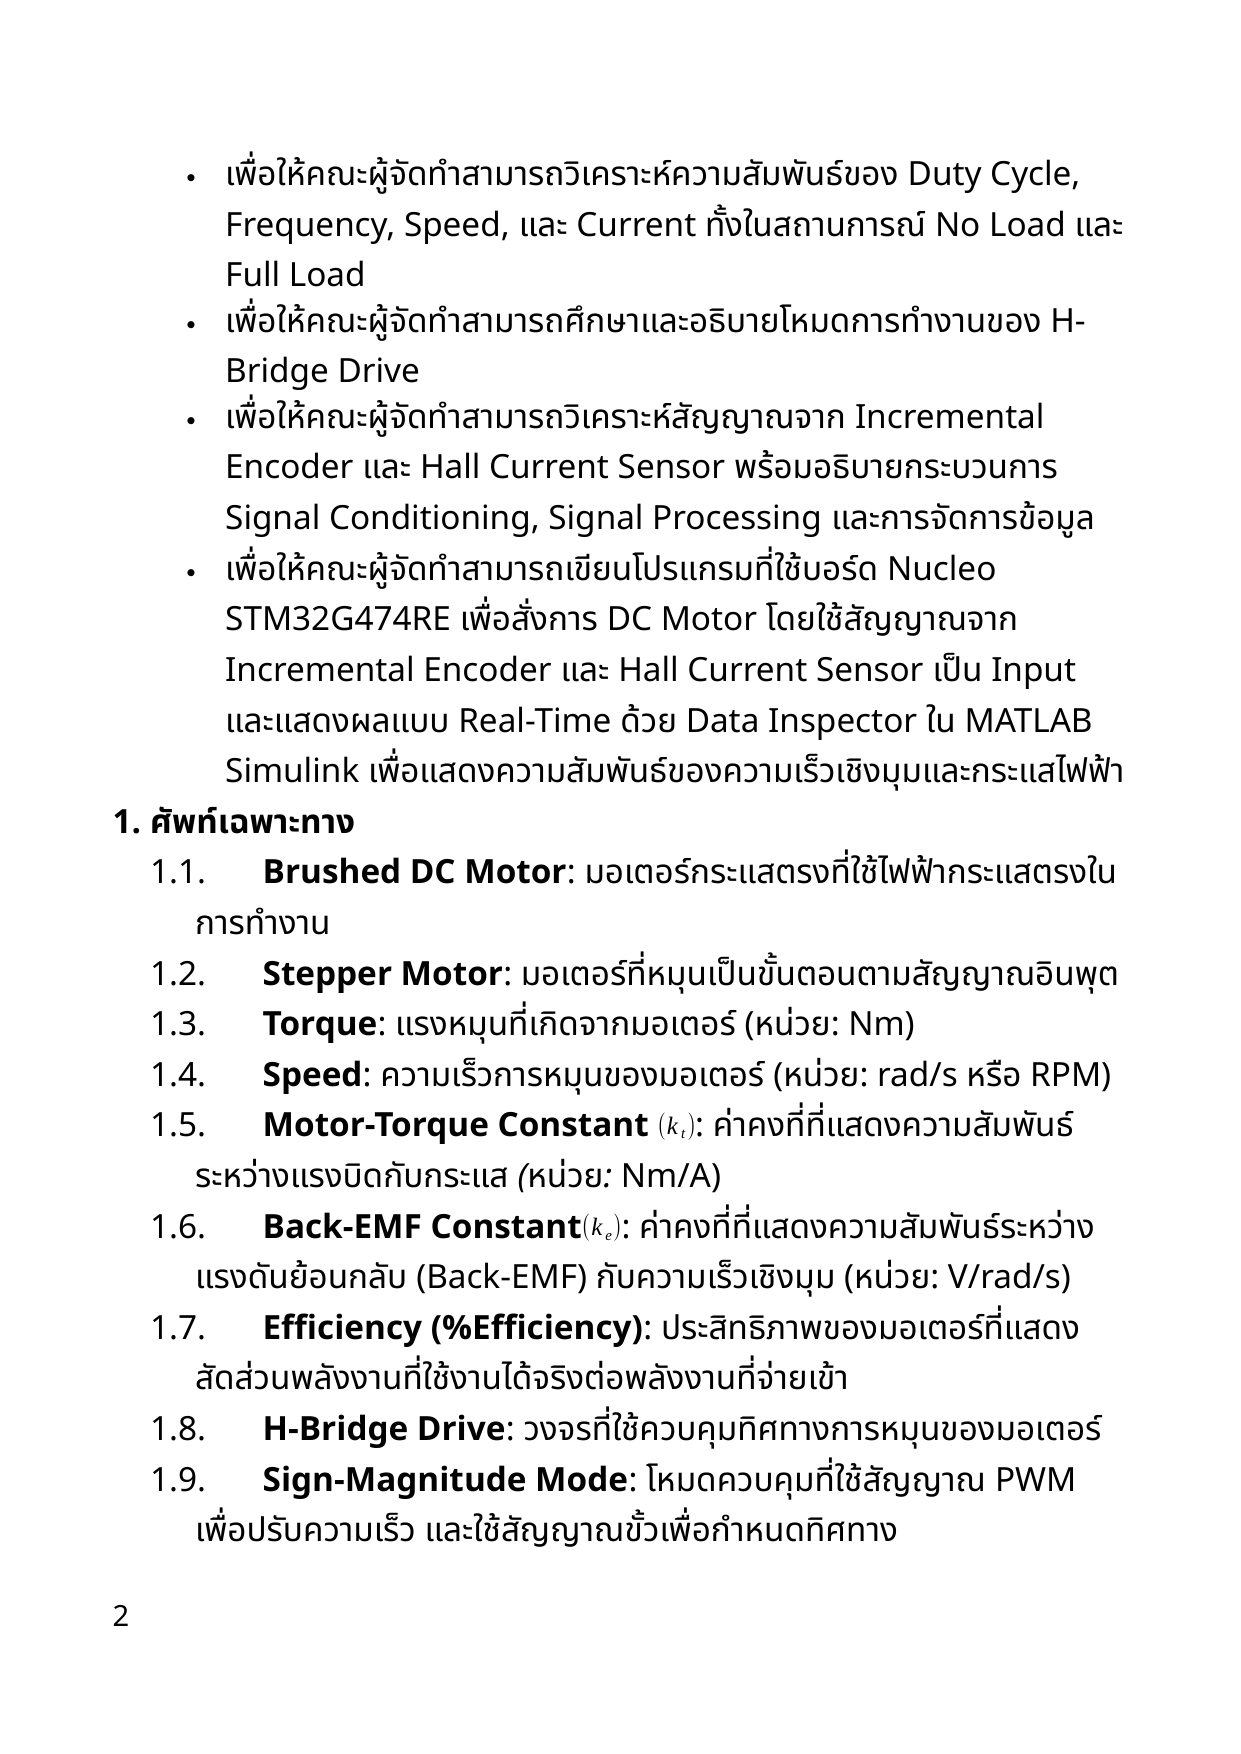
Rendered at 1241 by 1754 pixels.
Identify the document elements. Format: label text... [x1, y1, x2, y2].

list Efficiency (%Efficiency): ประสิทธิภาพของมอเตอร์ที่แสดงสัดส่วนพลังงานที่ใช้งานได้จริงต่อพลังงานที่จ่ายเข้า [150, 1304, 1128, 1405]
list Brushed DC Motor: มอเตอร์กระแสตรงที่ใช้ไฟฟ้ากระแสตรงในการทำงาน [150, 848, 1128, 949]
list Speed: ความเร็วการหมุนของมอเตอร์ (หน่วย: rad/s หรือ RPM) [150, 1051, 1128, 1101]
list Back-EMF Constant: ค่าคงที่ที่แสดงความสัมพันธ์ระหว่างแรงดันย้อนกลับ (Back-EMF) กับความเร็วเชิงมุม (หน่วย: V/rad/s) [150, 1202, 1128, 1304]
list H-Bridge Drive: วงจรที่ใช้ควบคุมทิศทางการหมุนของมอเตอร์ [150, 1405, 1128, 1455]
list Torque: แรงหมุนที่เกิดจากมอเตอร์ (หน่วย: Nm) [150, 1000, 1128, 1051]
list เพื่อให้คณะผู้จัดทำสามารถวิเคราะห์สัญญาณจาก Incremental Encoder และ Hall Current Sensor พร้อมอธิบายกระบวนการ Signal Conditioning, Signal Processing และการจัดการข้อมูล [187, 393, 1128, 544]
list Motor-Torque Constant : ค่าคงที่ที่แสดงความสัมพันธ์ระหว่างแรงบิดกับกระแส (หน่วย: Nm/A) [150, 1101, 1128, 1202]
list เพื่อให้คณะผู้จัดทำสามารถเขียนโปรแกรมที่ใช้บอร์ด Nucleo STM32G474RE เพื่อสั่งการ DC Motor โดยใช้สัญญาณจาก Incremental Encoder และ Hall Current Sensor เป็น Input และแสดงผลแบบ Real-Time ด้วย Data Inspector ใน MATLAB Simulink เพื่อแสดงความสัมพันธ์ของความเร็วเชิงมุมและกระแสไฟฟ้า [187, 544, 1128, 798]
list Sign-Magnitude Mode: โหมดควบคุมที่ใช้สัญญาณ PWM เพื่อปรับความเร็ว และใช้สัญญาณขั้วเพื่อกำหนดทิศทาง [150, 1455, 1128, 1556]
list ศัพท์เฉพาะทาง [112, 798, 1128, 848]
list เพื่อให้คณะผู้จัดทำสามารถศึกษาและอธิบายโหมดการทำงานของ H-Bridge Drive [187, 297, 1128, 393]
list Stepper Motor: มอเตอร์ที่หมุนเป็นขั้นตอนตามสัญญาณอินพุต [150, 949, 1128, 1000]
list เพื่อให้คณะผู้จัดทำสามารถวิเคราะห์ความสัมพันธ์ของ Duty Cycle, Frequency, Speed, และ Current ทั้งในสถานการณ์ No Load และ Full Load [187, 150, 1128, 297]
